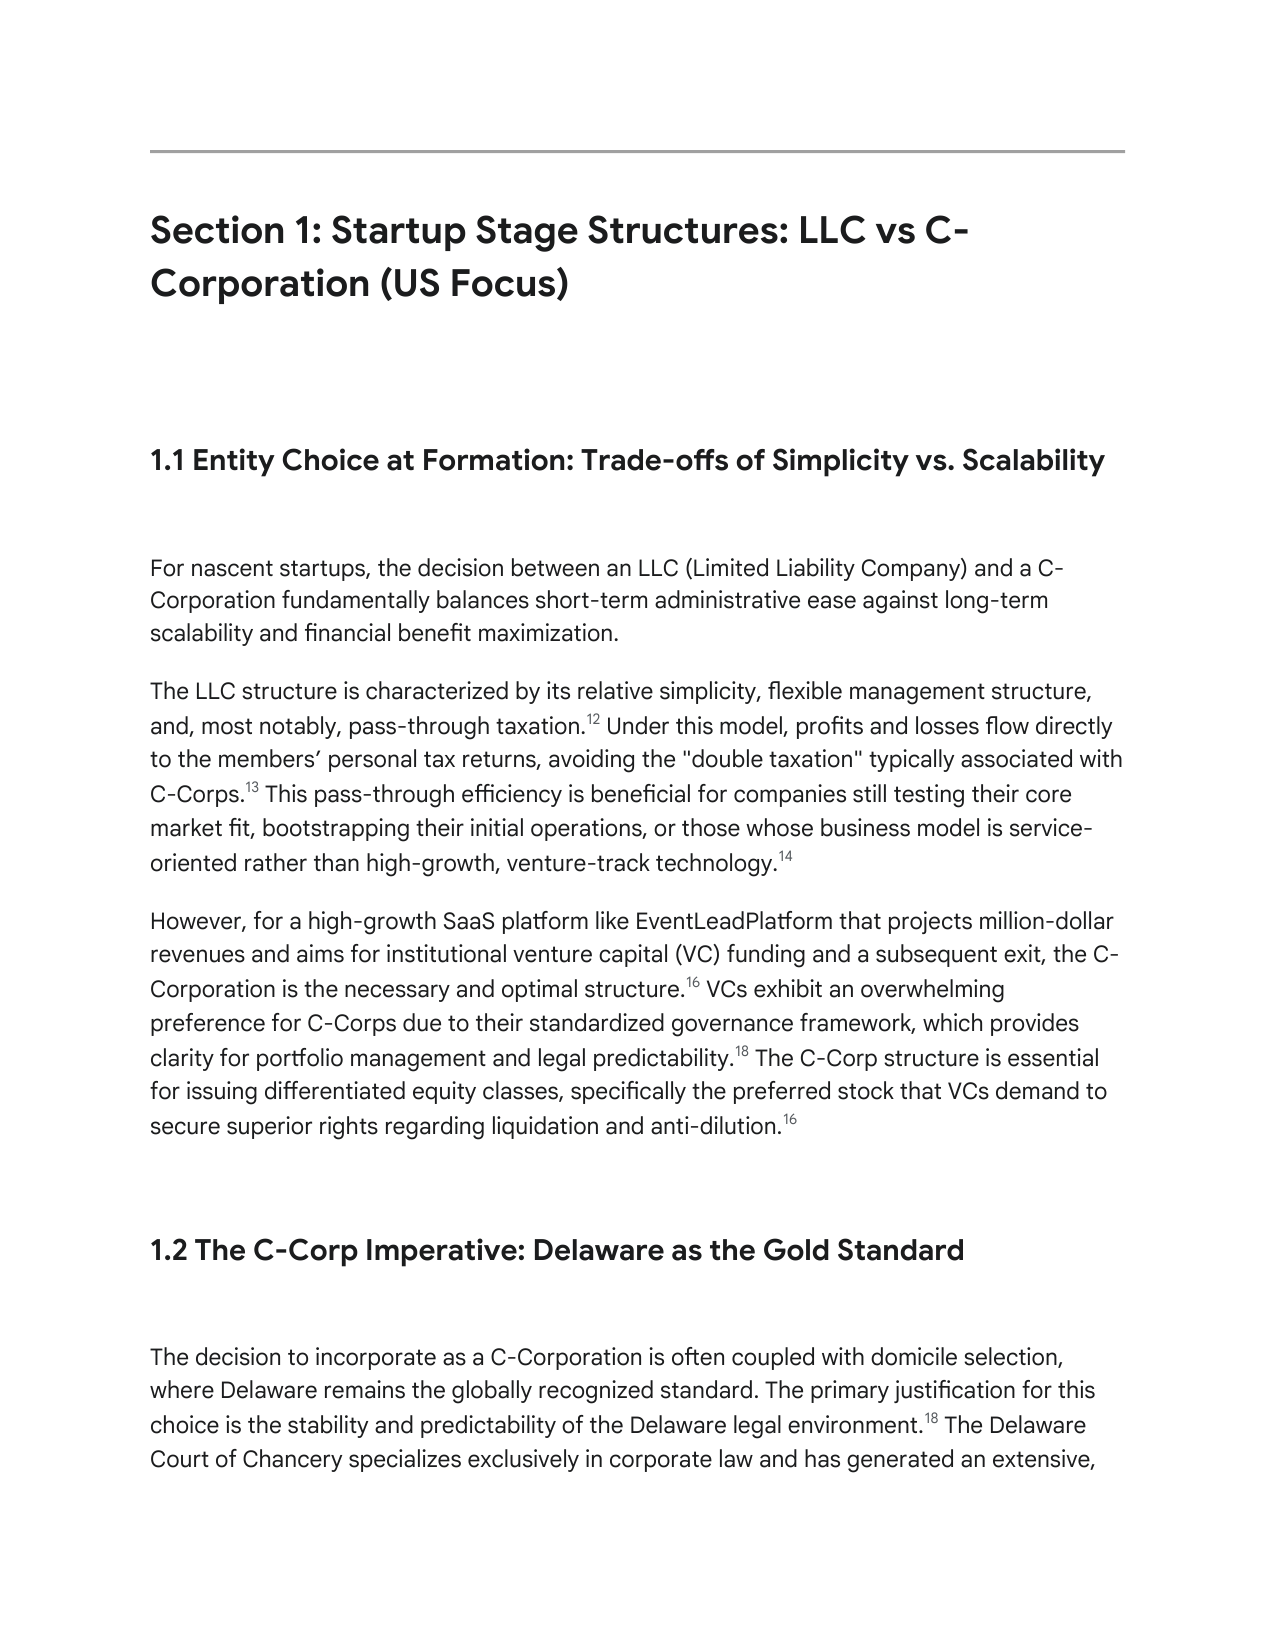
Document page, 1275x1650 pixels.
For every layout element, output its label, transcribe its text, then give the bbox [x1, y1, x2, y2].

text The LLC structure is characterized by its relative simplicity, flexible management structure, and, most notably, pass-through taxation.12 Under this model, profits and losses flow directly to the members’ personal tax returns, avoiding the "double taxation" typically associated with C-Corps.13 This pass-through efficiency is beneficial for companies still testing their core market fit, bootstrapping their initial operations, or those whose business model is service-oriented rather than high-growth, venture-track technology.14 [150, 677, 1125, 878]
subtitle 1.1 Entity Choice at Formation: Trade-offs of Simplicity vs. Scalability [150, 442, 1125, 478]
subtitle 1.2 The C-Corp Imperative: Delaware as the Gold Standard [150, 1232, 1125, 1268]
subtitle Section 1: Startup Stage Structures: LLC vs C-Corporation (US Focus) [150, 207, 1125, 307]
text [150, 1344, 1125, 1473]
text However, for a high-growth SaaS platform like EventLeadPlatform that projects million-dollar revenues and aims for institutional venture capital (VC) funding and a subsequent exit, the C-Corporation is the necessary and optimal structure.16 VCs exhibit an overwhelming preference for C-Corps due to their standardized governance framework, which provides clarity for portfolio management and legal predictability.18 The C-Corp structure is essential for issuing differentiated equity classes, specifically the preferred stock that VCs demand to secure superior rights regarding liquidation and anti-dilution.16 [150, 908, 1125, 1142]
text For nascent startups, the decision between an LLC (Limited Liability Company) and a C-Corporation fundamentally balances short-term administrative ease against long-term scalability and financial benefit maximization. [150, 554, 1125, 648]
